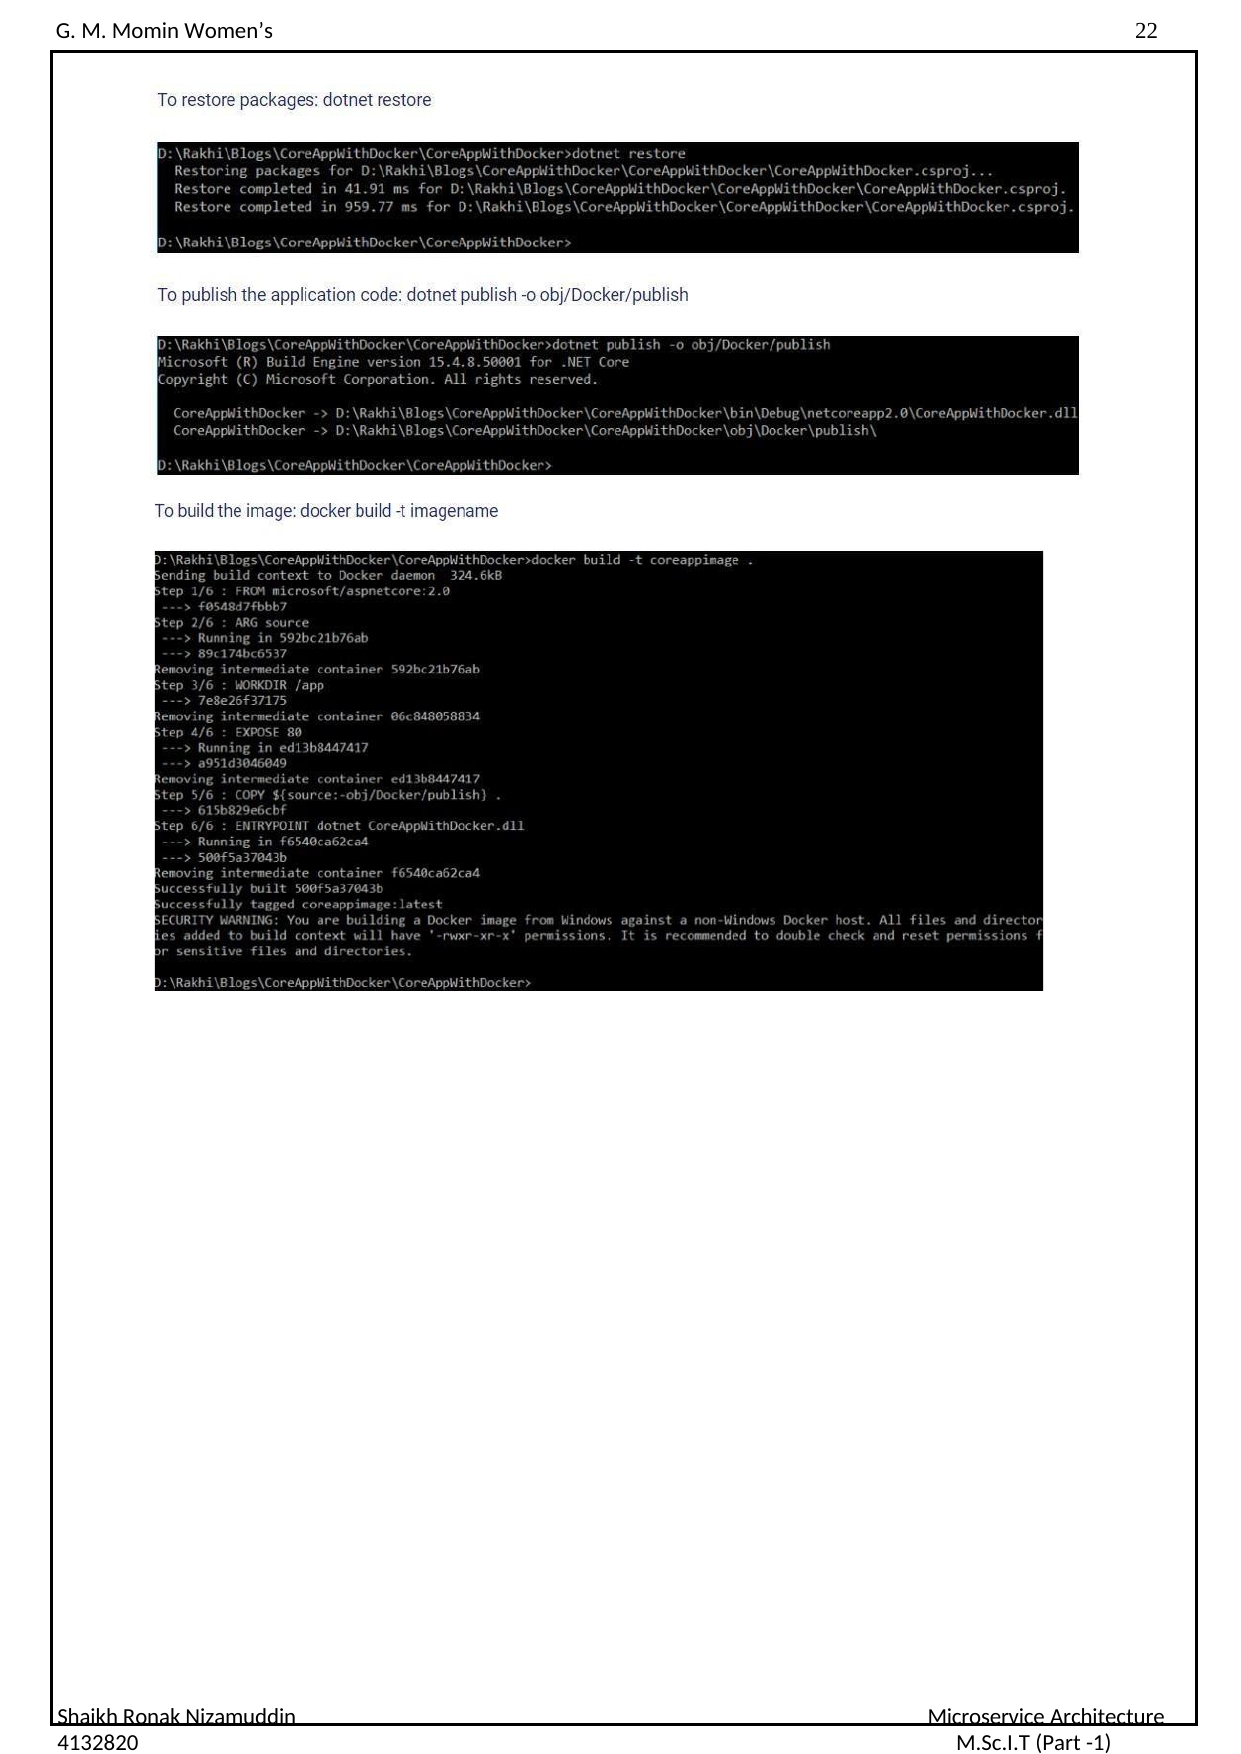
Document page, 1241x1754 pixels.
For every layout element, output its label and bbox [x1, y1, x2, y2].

picture [150, 84, 1082, 480]
picture [154, 503, 1044, 991]
